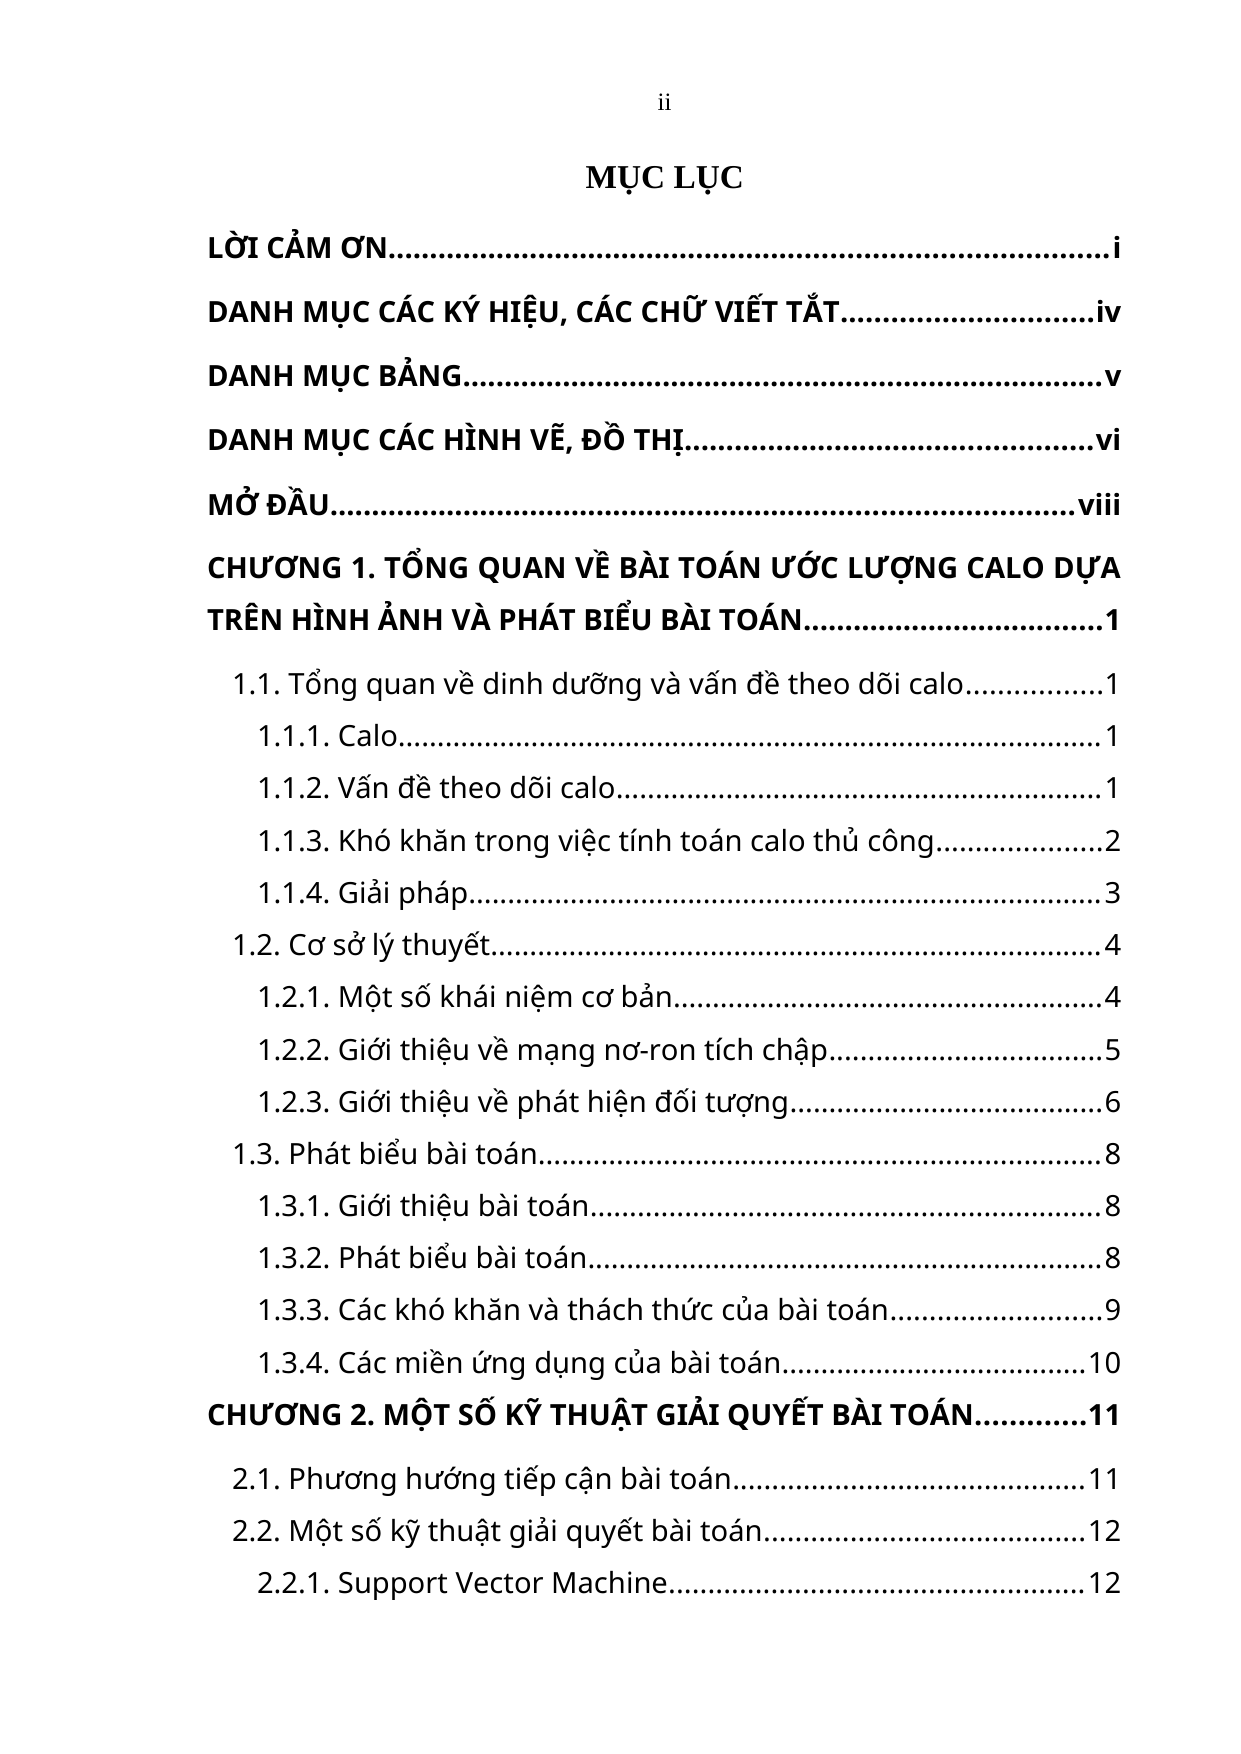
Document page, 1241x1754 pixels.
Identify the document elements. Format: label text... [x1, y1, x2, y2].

text 2.1. Phương hướng tiếp cận bài toán 11 [232, 1458, 1122, 1498]
text 1.2.1. Một số khái niệm cơ bản 4 [257, 977, 1122, 1016]
text 1.1.2. Vấn đề theo dõi calo 1 [257, 768, 1122, 807]
text CHƯƠNG 2. MỘT SỐ KỸ THUẬT GIẢI QUYẾT BÀI TOÁN 11 [207, 1394, 1122, 1434]
text MỤC LỤC [207, 157, 1122, 196]
text 1.3. Phát biểu bài toán 8 [232, 1133, 1122, 1173]
text 1.1. Tổng quan về dinh dưỡng và vấn đề theo dõi calo 1 [232, 663, 1122, 703]
text DANH MỤC BẢNG v [207, 356, 1122, 395]
text 1.1.1. Calo 1 [257, 716, 1122, 755]
text 1.3.2. Phát biểu bài toán 8 [257, 1237, 1122, 1277]
text 1.2.2. Giới thiệu về mạng nơ-ron tích chập 5 [257, 1029, 1122, 1068]
text DANH MỤC CÁC KÝ HIỆU, CÁC CHỮ VIẾT TẮT iv [207, 292, 1122, 331]
text 1.1.4. Giải pháp 3 [257, 872, 1122, 912]
text 1.3.1. Giới thiệu bài toán 8 [257, 1185, 1122, 1225]
text MỞ ĐẦU viii [207, 484, 1122, 523]
text CHƯƠNG 1. TỔNG QUAN VỀ BÀI TOÁN ƯỚC LƯỢNG CALO DỰA TRÊN HÌNH ẢNH VÀ PHÁT BIỂU BÀI TOÁN 1 [207, 548, 1122, 639]
text 1.3.4. Các miền ứng dụng của bài toán 10 [257, 1342, 1122, 1382]
text 1.3.3. Các khó khăn và thách thức của bài toán 9 [257, 1290, 1122, 1329]
text DANH MỤC CÁC HÌNH VẼ, ĐỒ THỊ vi [207, 420, 1122, 459]
text LỜI CẢM ƠN i [207, 227, 1122, 267]
text 1.2. Cơ sở lý thuyết 4 [232, 924, 1122, 964]
text 1.1.3. Khó khăn trong việc tính toán calo thủ công 2 [257, 820, 1122, 860]
text 2.2. Một số kỹ thuật giải quyết bài toán 12 [232, 1510, 1122, 1550]
text 1.2.3. Giới thiệu về phát hiện đối tượng 6 [257, 1081, 1122, 1121]
text 2.2.1. Support Vector Machine 12 [257, 1562, 1122, 1602]
